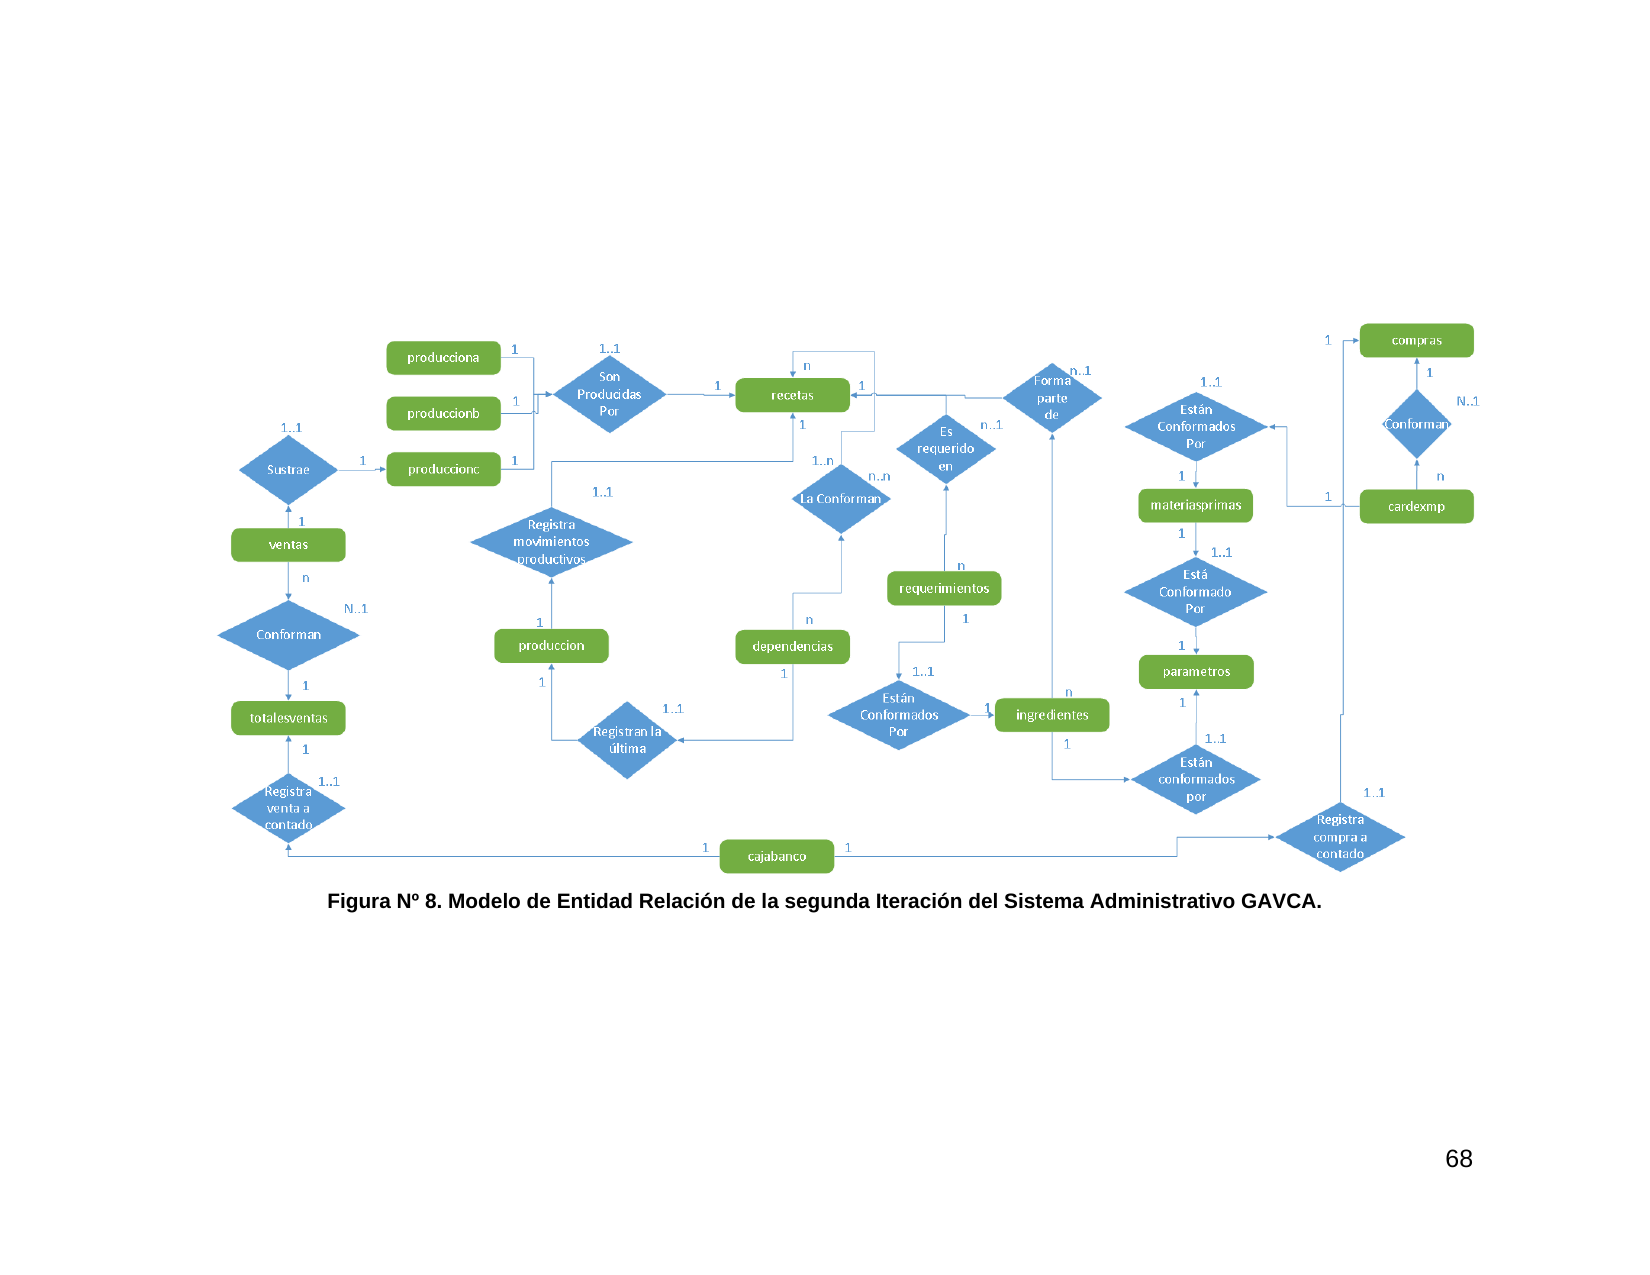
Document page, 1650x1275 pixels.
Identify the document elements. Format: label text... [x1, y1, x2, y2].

text Figura Nº 8. Modelo de Entidad Relación de la segunda Iteración del Sistema Administrativo GAVCA. [177, 888, 1473, 912]
picture [206, 322, 1491, 874]
